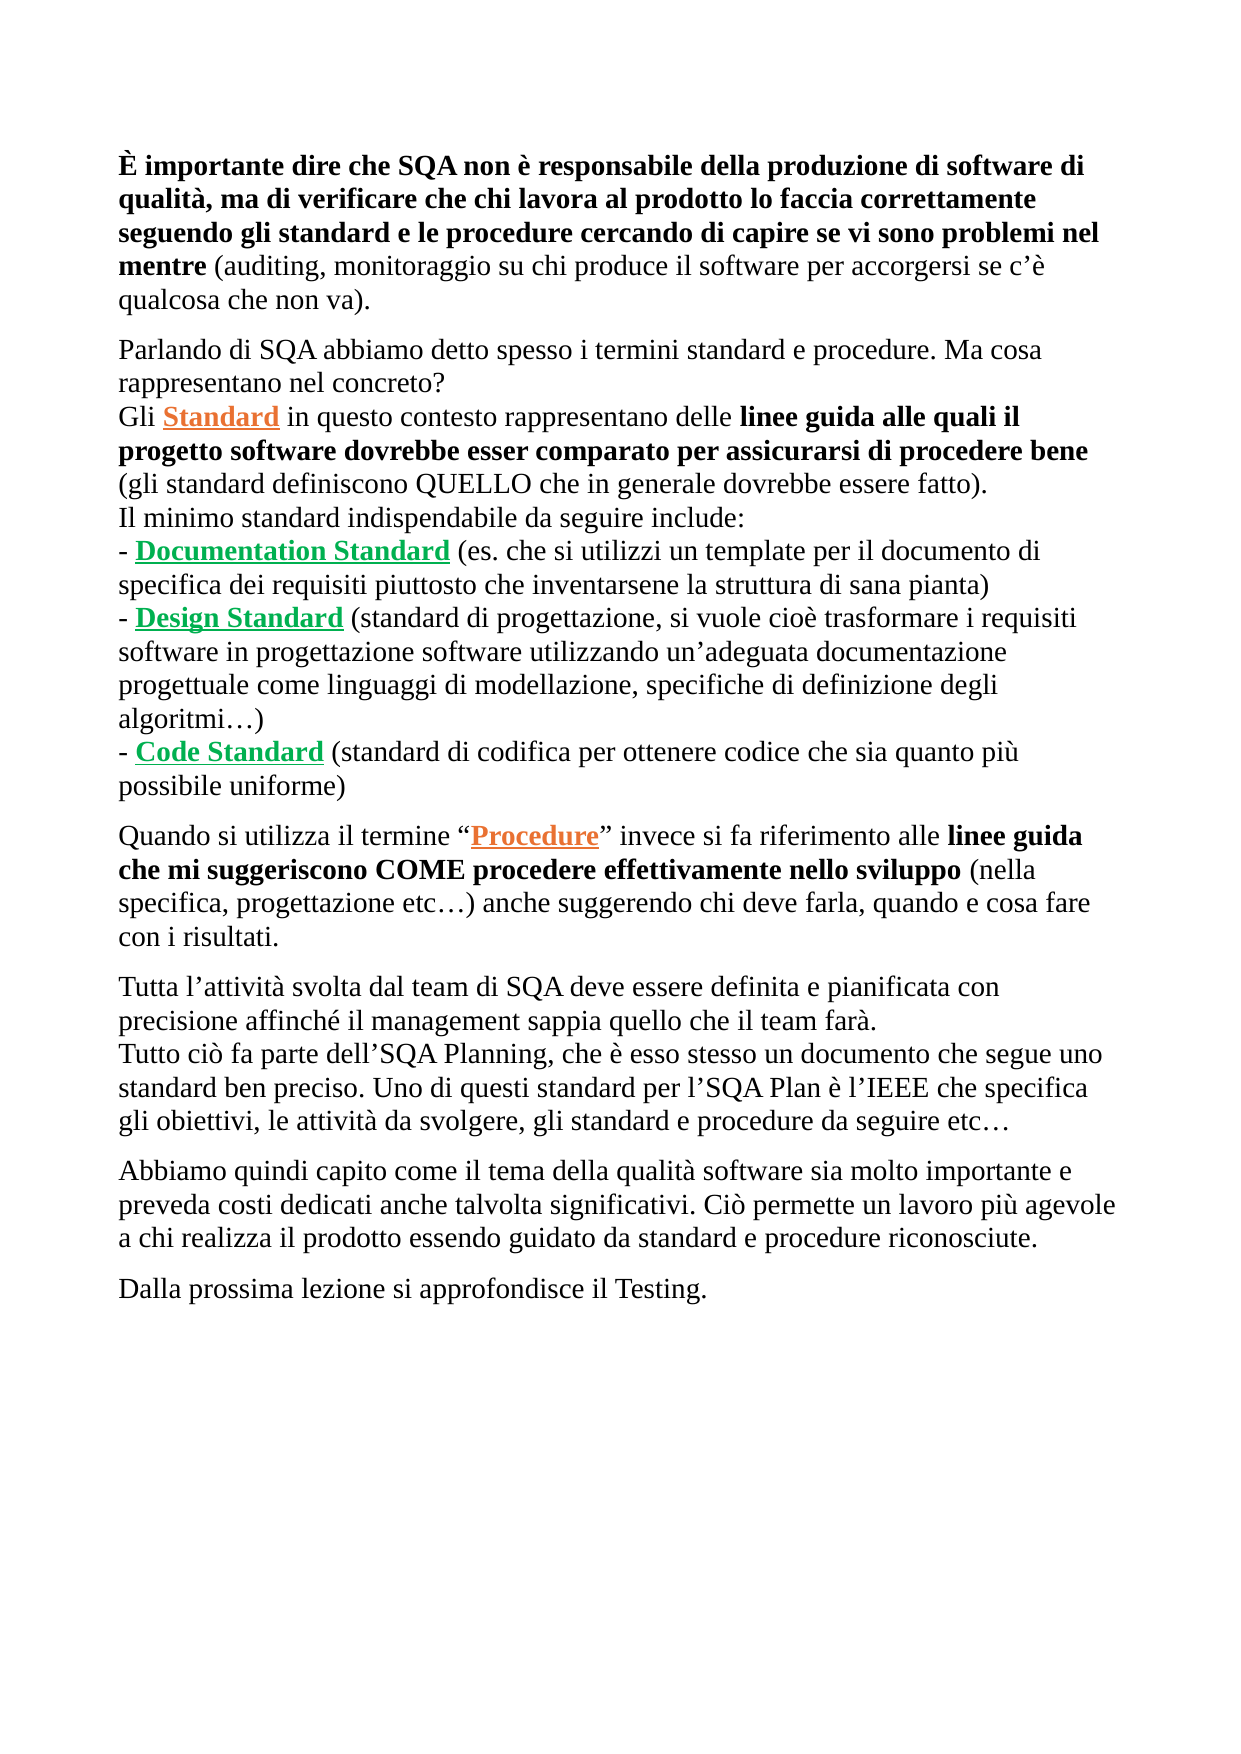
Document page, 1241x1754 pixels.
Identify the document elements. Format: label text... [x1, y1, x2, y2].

text Tutta l’attività svolta dal team di SQA deve essere definita e pianificata con precisione affinché il management sappia quello che il team farà. Tutto ciò fa parte dell’SQA Planning, che è esso stesso un documento che segue uno standard ben preciso. Uno di questi standard per l’SQA Plan è l’IEEE che specifica gli obiettivi, le attività da svolgere, gli standard e procedure da seguire etc… [118, 969, 1122, 1137]
text Abbiamo quindi capito come il tema della qualità software sia molto importante e preveda costi dedicati anche talvolta significativi. Ciò permette un lavoro più agevole a chi realizza il prodotto essendo guidato da standard e procedure riconosciute. [118, 1153, 1122, 1254]
text Dalla prossima lezione si approfondisce il Testing. [118, 1271, 1122, 1304]
text Parlando di SQA abbiamo detto spesso i termini standard e procedure. Ma cosa rappresentano nel concreto? Gli Standard in questo contesto rappresentano delle linee guida alle quali il progetto software dovrebbe esser comparato per assicurarsi di procedere bene (gli standard definiscono QUELLO che in generale dovrebbe essere fatto). Il minimo standard indispendabile da seguire include: - Documentation Standard (es. che si utilizzi un template per il documento di specifica dei requisiti piuttosto che inventarsene la struttura di sana pianta) - Design Standard (standard di progettazione, si vuole cioè trasformare i requisiti software in progettazione software utilizzando un’adeguata documentazione progettuale come linguaggi di modellazione, specifiche di definizione degli algoritmi…) - Code Standard (standard di codifica per ottenere codice che sia quanto più possibile uniforme) [118, 332, 1122, 802]
text Quando si utilizza il termine “Procedure” invece si fa riferimento alle linee guida che mi suggeriscono COME procedere effettivamente nello sviluppo (nella specifica, progettazione etc…) anche suggerendo chi deve farla, quando e cosa fare con i risultati. [118, 818, 1122, 952]
text È importante dire che SQA non è responsabile della produzione di software di qualità, ma di verificare che chi lavora al prodotto lo faccia correttamente seguendo gli standard e le procedure cercando di capire se vi sono problemi nel mentre (auditing, monitoraggio su chi produce il software per accorgersi se c’è qualcosa che non va). [118, 148, 1122, 315]
